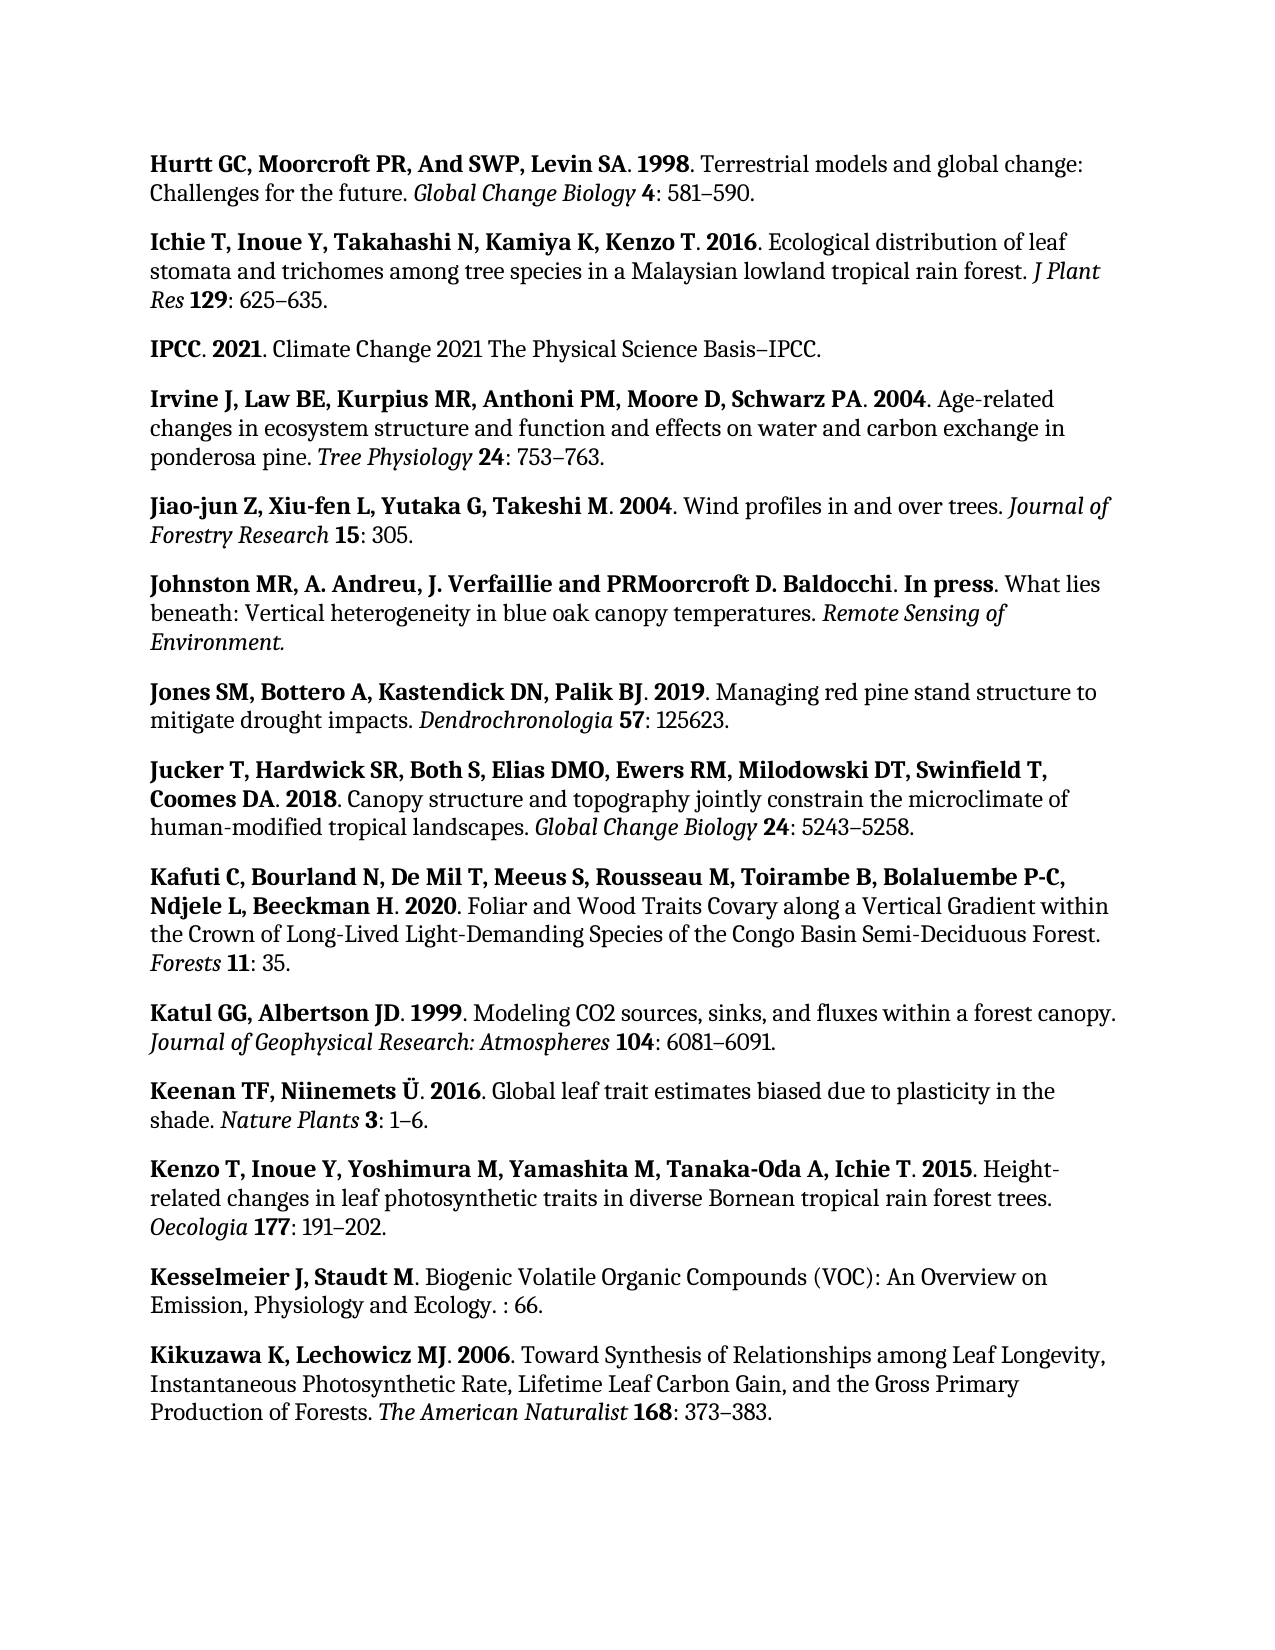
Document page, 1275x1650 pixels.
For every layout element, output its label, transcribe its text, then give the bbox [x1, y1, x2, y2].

text Jucker T, Hardwick SR, Both S, Elias DMO, Ewers RM, Milodowski DT, Swinfield T, Coomes DA. 2018. Canopy structure and topography jointly constrain the microclimate of human-modified tropical landscapes. Global Change Biology 24: 5243–5258. [150, 756, 1125, 842]
text Hurtt GC, Moorcroft PR, And SWP, Levin SA. 1998. Terrestrial models and global change: Challenges for the future. Global Change Biology 4: 581–590. [150, 150, 1125, 207]
text Jiao-jun Z, Xiu-fen L, Yutaka G, Takeshi M. 2004. Wind profiles in and over trees. Journal of Forestry Research 15: 305. [150, 492, 1125, 549]
text Jones SM, Bottero A, Kastendick DN, Palik BJ. 2019. Managing red pine stand structure to mitigate drought impacts. Dendrochronologia 57: 125623. [150, 677, 1125, 735]
text Katul GG, Albertson JD. 1999. Modeling CO2 sources, sinks, and fluxes within a forest canopy. Journal of Geophysical Research: Atmospheres 104: 6081–6091. [150, 999, 1125, 1056]
text Kafuti C, Bourland N, De Mil T, Meeus S, Rousseau M, Toirambe B, Bolaluembe P-C, Ndjele L, Beeckman H. 2020. Foliar and Wood Traits Covary along a Vertical Gradient within the Crown of Long-Lived Light-Demanding Species of the Congo Basin Semi-Deciduous Forest. Forests 11: 35. [150, 863, 1125, 978]
text Kikuzawa K, Lechowicz MJ. 2006. Toward Synthesis of Relationships among Leaf Longevity, Instantaneous Photosynthetic Rate, Lifetime Leaf Carbon Gain, and the Gross Primary Production of Forests. The American Naturalist 168: 373–383. [150, 1341, 1125, 1427]
text Kenzo T, Inoue Y, Yoshimura M, Yamashita M, Tanaka-Oda A, Ichie T. 2015. Height-related changes in leaf photosynthetic traits in diverse Bornean tropical rain forest trees. Oecologia 177: 191–202. [150, 1155, 1125, 1242]
text Kesselmeier J, Staudt M. Biogenic Volatile Organic Compounds (VOC): An Overview on Emission, Physiology and Ecology. : 66. [150, 1262, 1125, 1320]
text Irvine J, Law BE, Kurpius MR, Anthoni PM, Moore D, Schwarz PA. 2004. Age-related changes in ecosystem structure and function and effects on water and carbon exchange in ponderosa pine. Tree Physiology 24: 753–763. [150, 385, 1125, 471]
text IPCC. 2021. Climate Change 2021 The Physical Science Basis–IPCC. [150, 335, 1125, 364]
text Ichie T, Inoue Y, Takahashi N, Kamiya K, Kenzo T. 2016. Ecological distribution of leaf stomata and trichomes among tree species in a Malaysian lowland tropical rain forest. J Plant Res 129: 625–635. [150, 228, 1125, 314]
text Johnston MR, A. Andreu, J. Verfaillie and PRMoorcroft D. Baldocchi. In press. What lies beneath: Vertical heterogeneity in blue oak canopy temperatures. Remote Sensing of Environment. [150, 570, 1125, 657]
text Keenan TF, Niinemets Ü. 2016. Global leaf trait estimates biased due to plasticity in the shade. Nature Plants 3: 1–6. [150, 1077, 1125, 1134]
